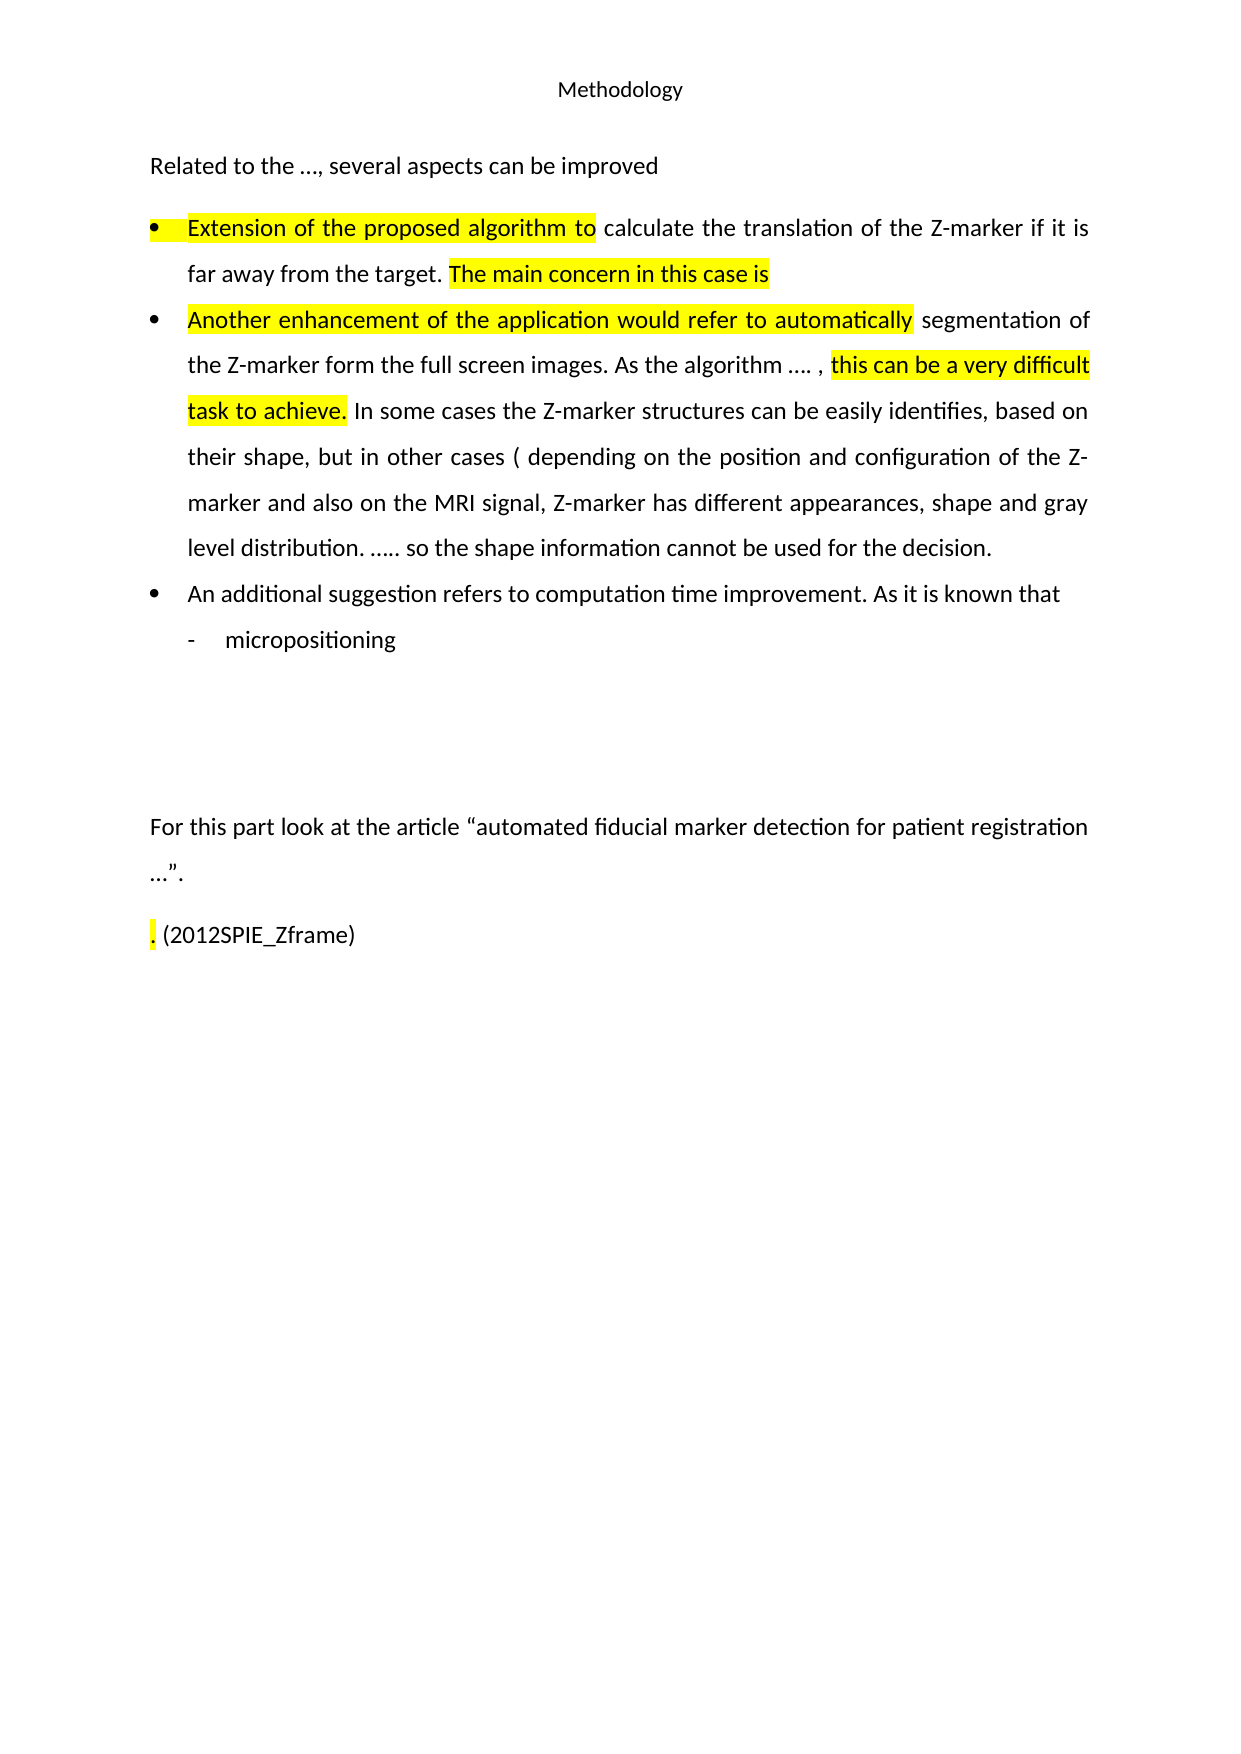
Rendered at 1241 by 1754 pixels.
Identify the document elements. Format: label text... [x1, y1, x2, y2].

text Related to the …, several aspects can be improved [150, 150, 1090, 181]
list micropositioning [187, 624, 1090, 654]
text . (2012SPIE_Zframe) [156, 919, 1090, 950]
text For this part look at the article “automated fiducial marker detection for patient registration …”. [150, 811, 1090, 887]
list An additional suggestion refers to computation time improvement. As it is known that [150, 578, 1090, 609]
list Another enhancement of the application would refer to automatically segmentation of the Z-marker form the full screen images. As the algorithm …. , this can be a very difficult task to achieve. In some cases the Z-marker structures can be easily identifies, based on their shape, but in other cases ( depending on the position and configuration of the Z-marker and also on the MRI signal, Z-marker has different appearances, shape and gray level distribution. ….. so the shape information cannot be used for the decision. [150, 304, 1090, 563]
list Extension of the proposed algorithm to calculate the translation of the Z-marker if it is far away from the target. The main concern in this case is [150, 212, 1090, 289]
